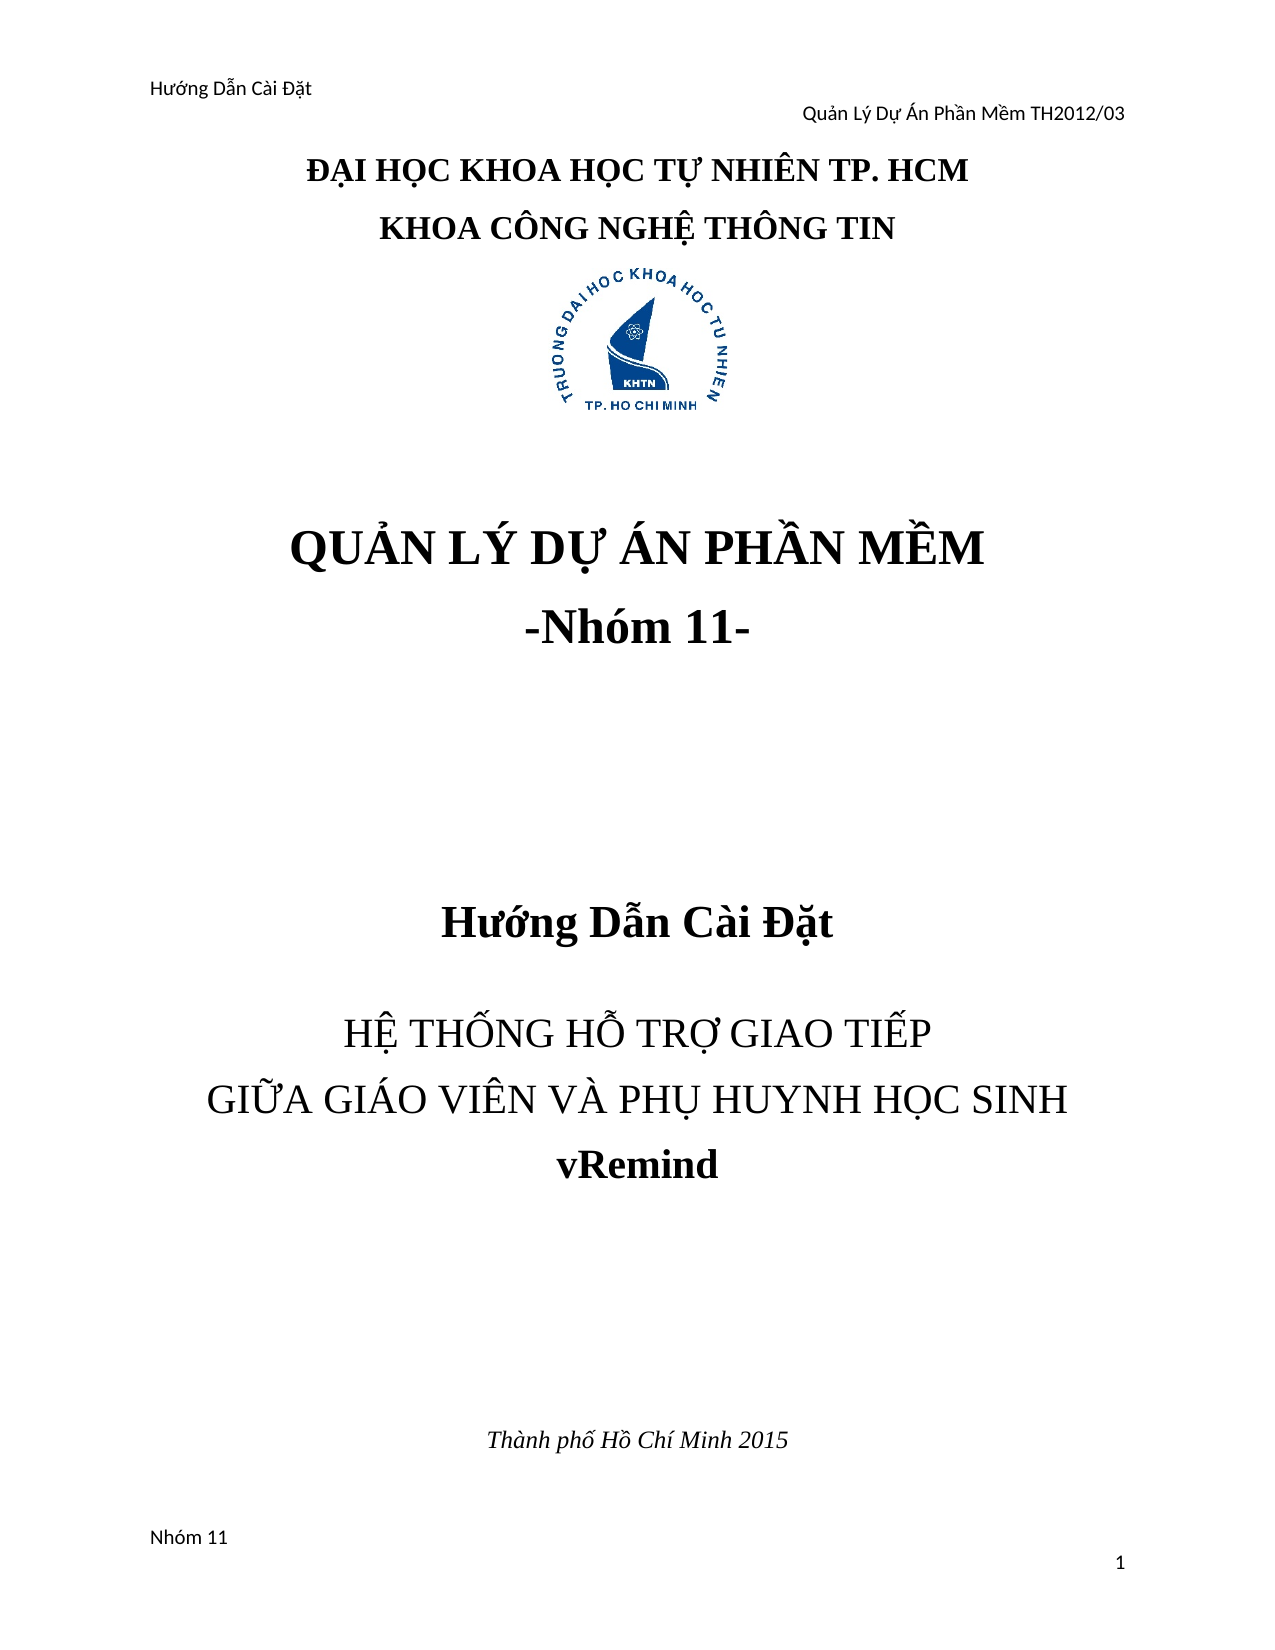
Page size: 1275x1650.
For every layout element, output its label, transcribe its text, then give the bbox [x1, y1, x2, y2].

text Hướng Dẫn Cài Đặt [150, 894, 1125, 947]
text Thành phố Hồ Chí Minh 2015 [150, 1425, 1125, 1454]
text GIỮA GIÁO VIÊN VÀ PHỤ HUYNH HỌC SINH [150, 1074, 1125, 1122]
text ĐẠI HỌC KHOA HỌC TỰ NHIÊN TP. HCM [150, 150, 1125, 188]
text KHOA CÔNG NGHỆ THÔNG TIN [150, 208, 1125, 246]
text HỆ THỐNG HỖ TRỢ GIAO TIẾP [150, 1009, 1125, 1057]
picture [548, 268, 728, 410]
text QUẢN LÝ DỰ ÁN PHẦN MỀM [150, 518, 1125, 575]
text vRemind [150, 1139, 1125, 1187]
text -Nhóm 11- [150, 596, 1125, 654]
